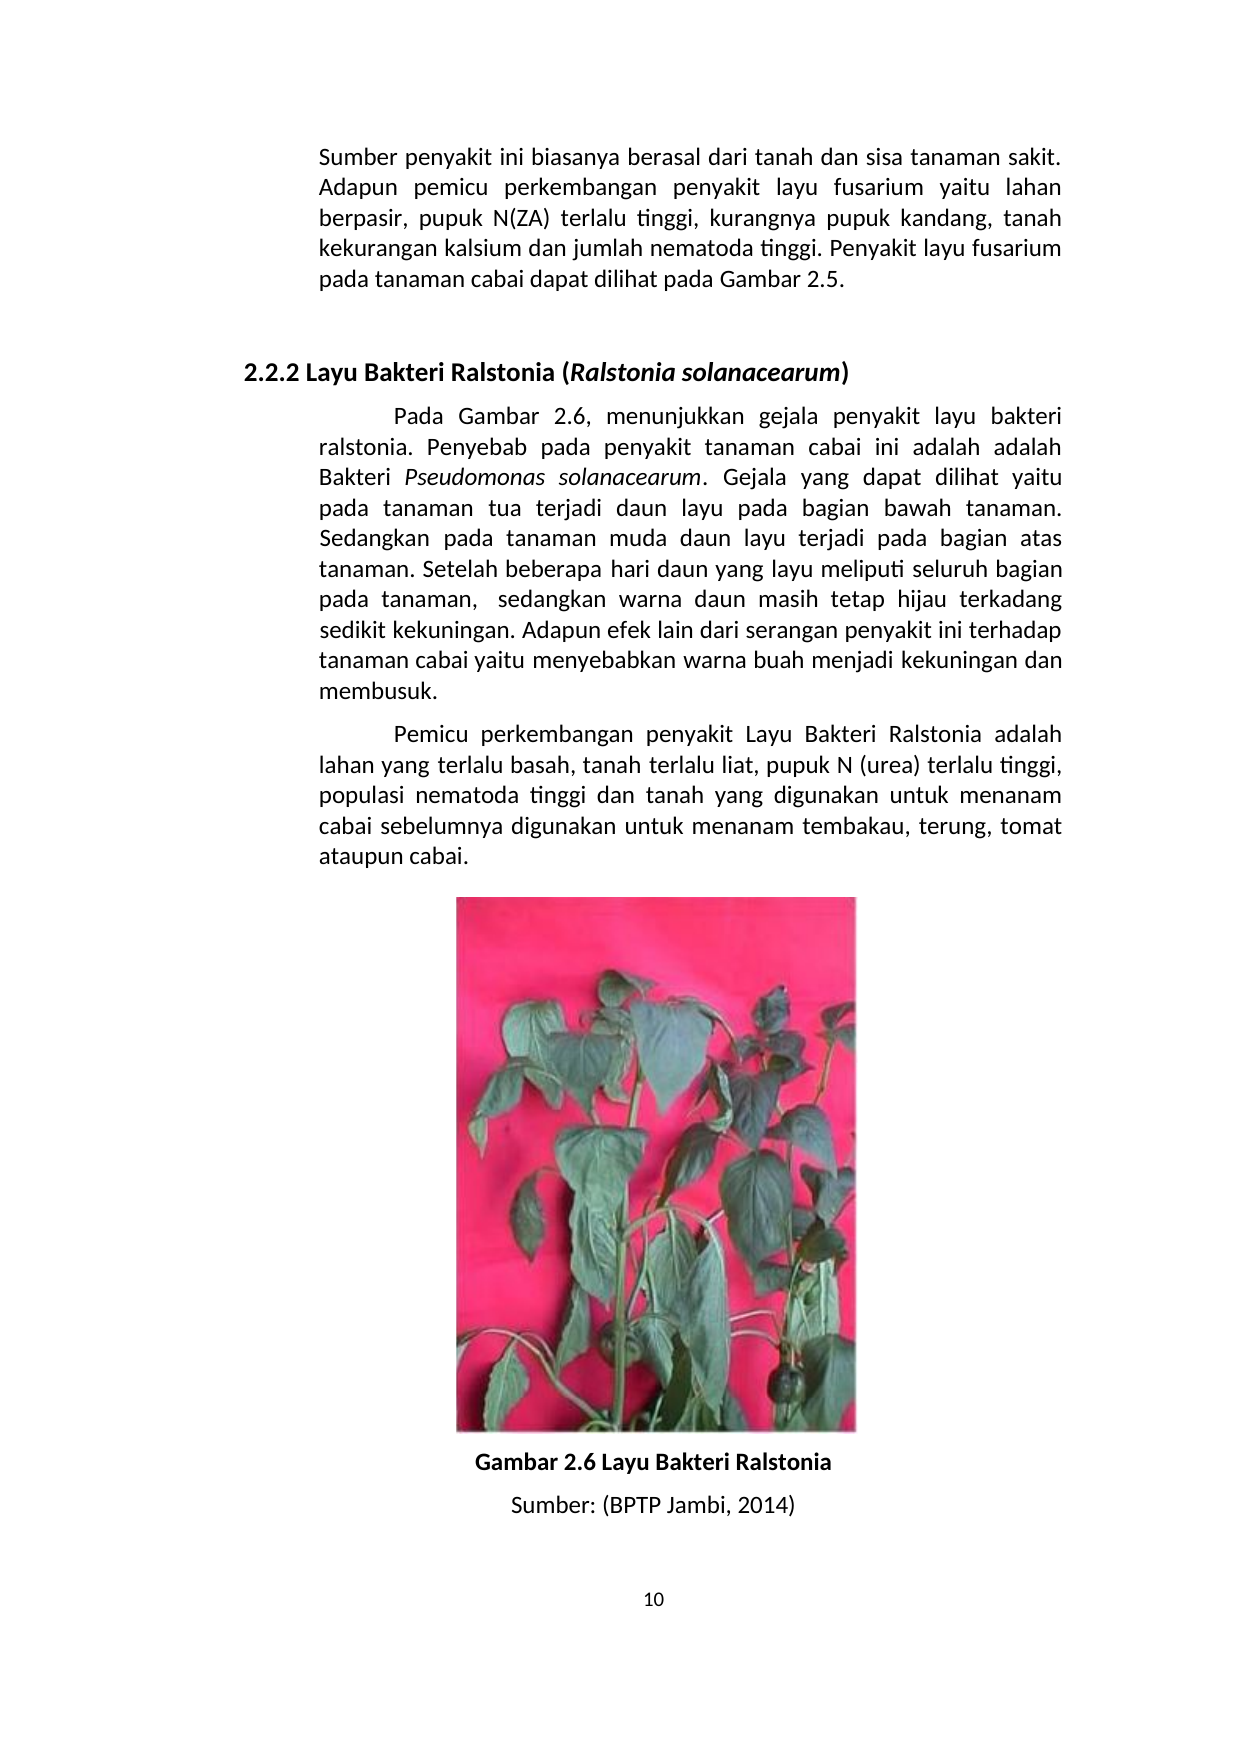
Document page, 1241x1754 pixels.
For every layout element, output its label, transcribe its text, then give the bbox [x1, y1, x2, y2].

subtitle Layu Bakteri Ralstonia (Ralstonia solanacearum) [244, 355, 1063, 388]
text Pemicu perkembangan penyakit Layu Bakteri Ralstonia adalah lahan yang 2terlalu basah, tanah 2terlalu liat, pupuk N (urea) terlalu tinggi, populasi nematoda tinggi dan tanah yang digunakan untuk menanam cabai sebelumnya digunakan untuk menanam tembakau, terung, tomat ataupun cabai. [319, 718, 1063, 871]
text Sumber: (BPTP Jambi, 2014) [244, 1489, 1063, 1520]
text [319, 141, 1063, 293]
picture [456, 897, 858, 1434]
